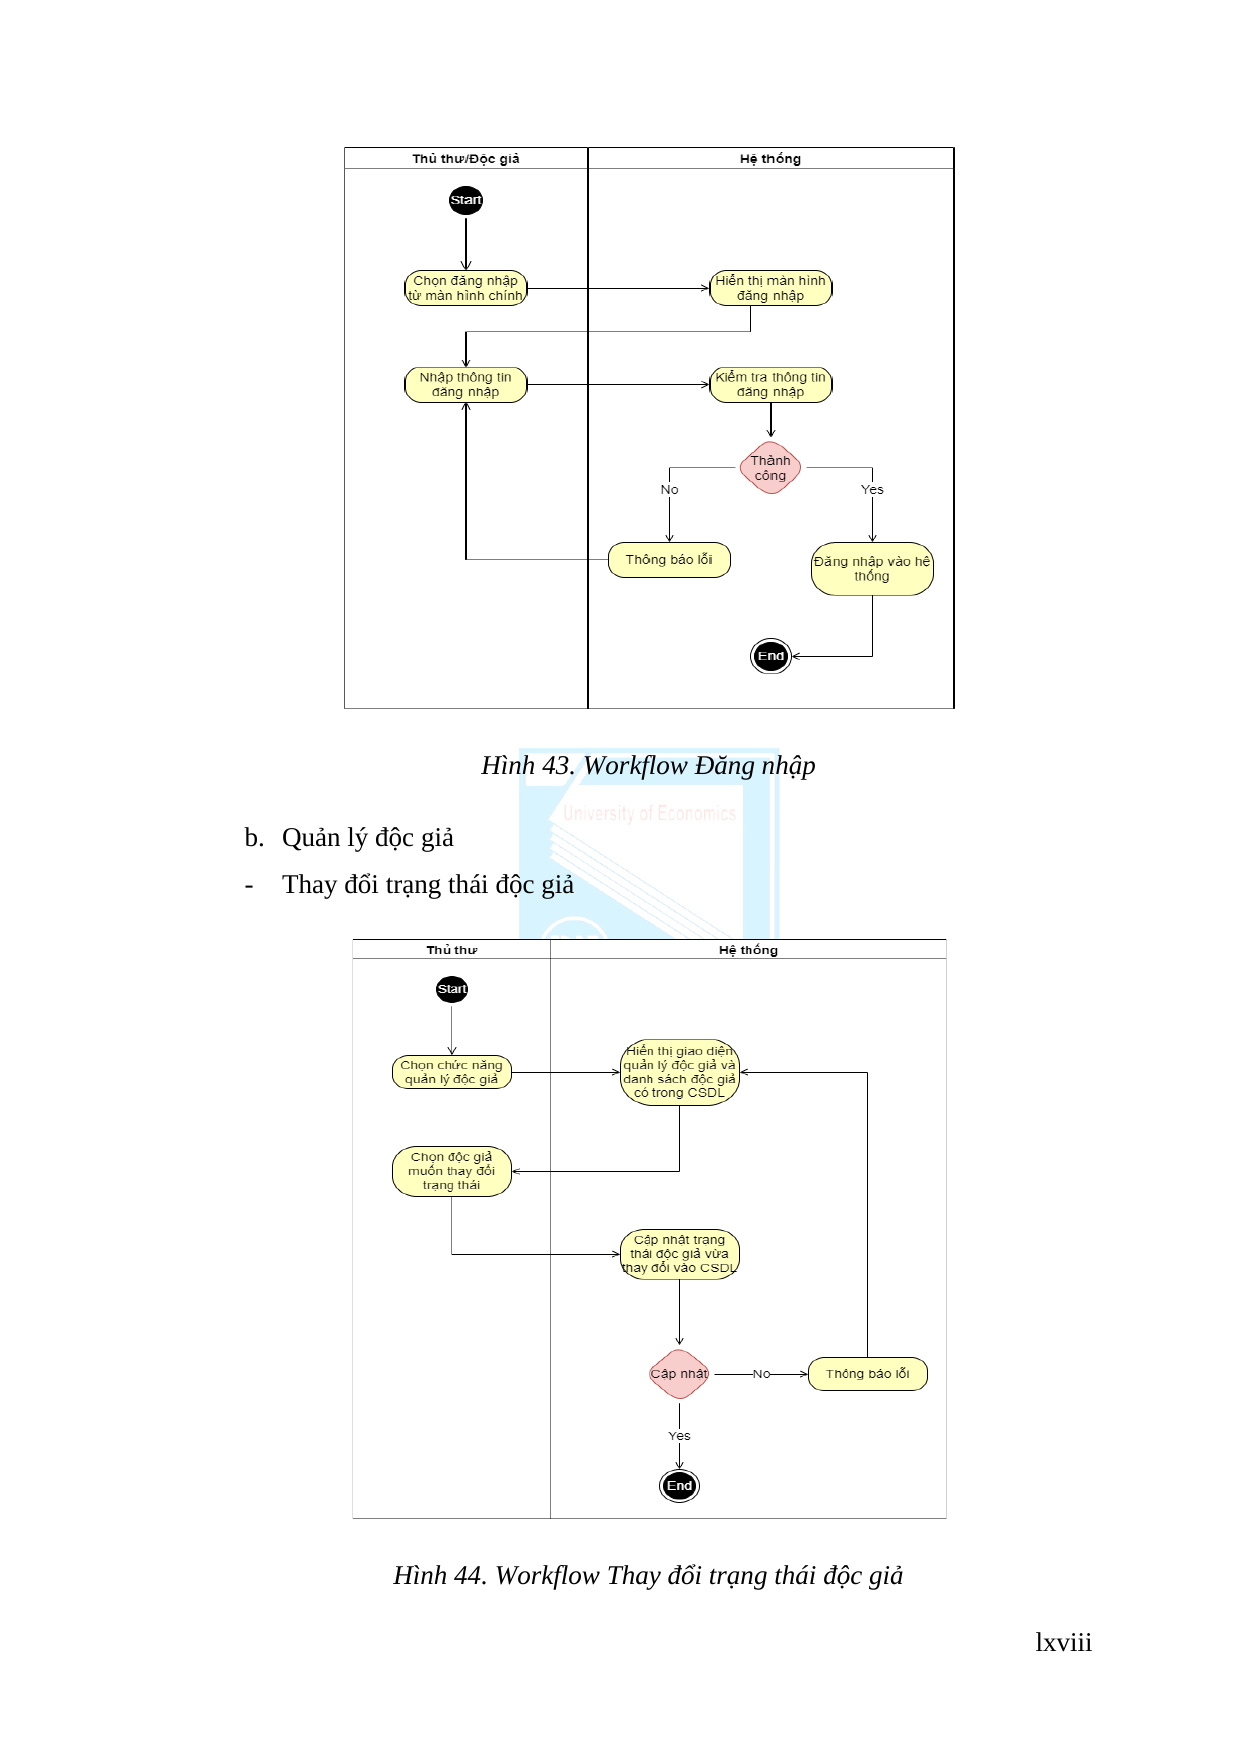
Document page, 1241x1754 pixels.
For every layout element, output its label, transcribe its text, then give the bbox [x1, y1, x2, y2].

list Thay đổi trạng thái độc giả [244, 868, 1092, 899]
list Quản lý độc giả [244, 821, 1092, 852]
picture [344, 147, 955, 709]
picture [352, 939, 947, 1519]
